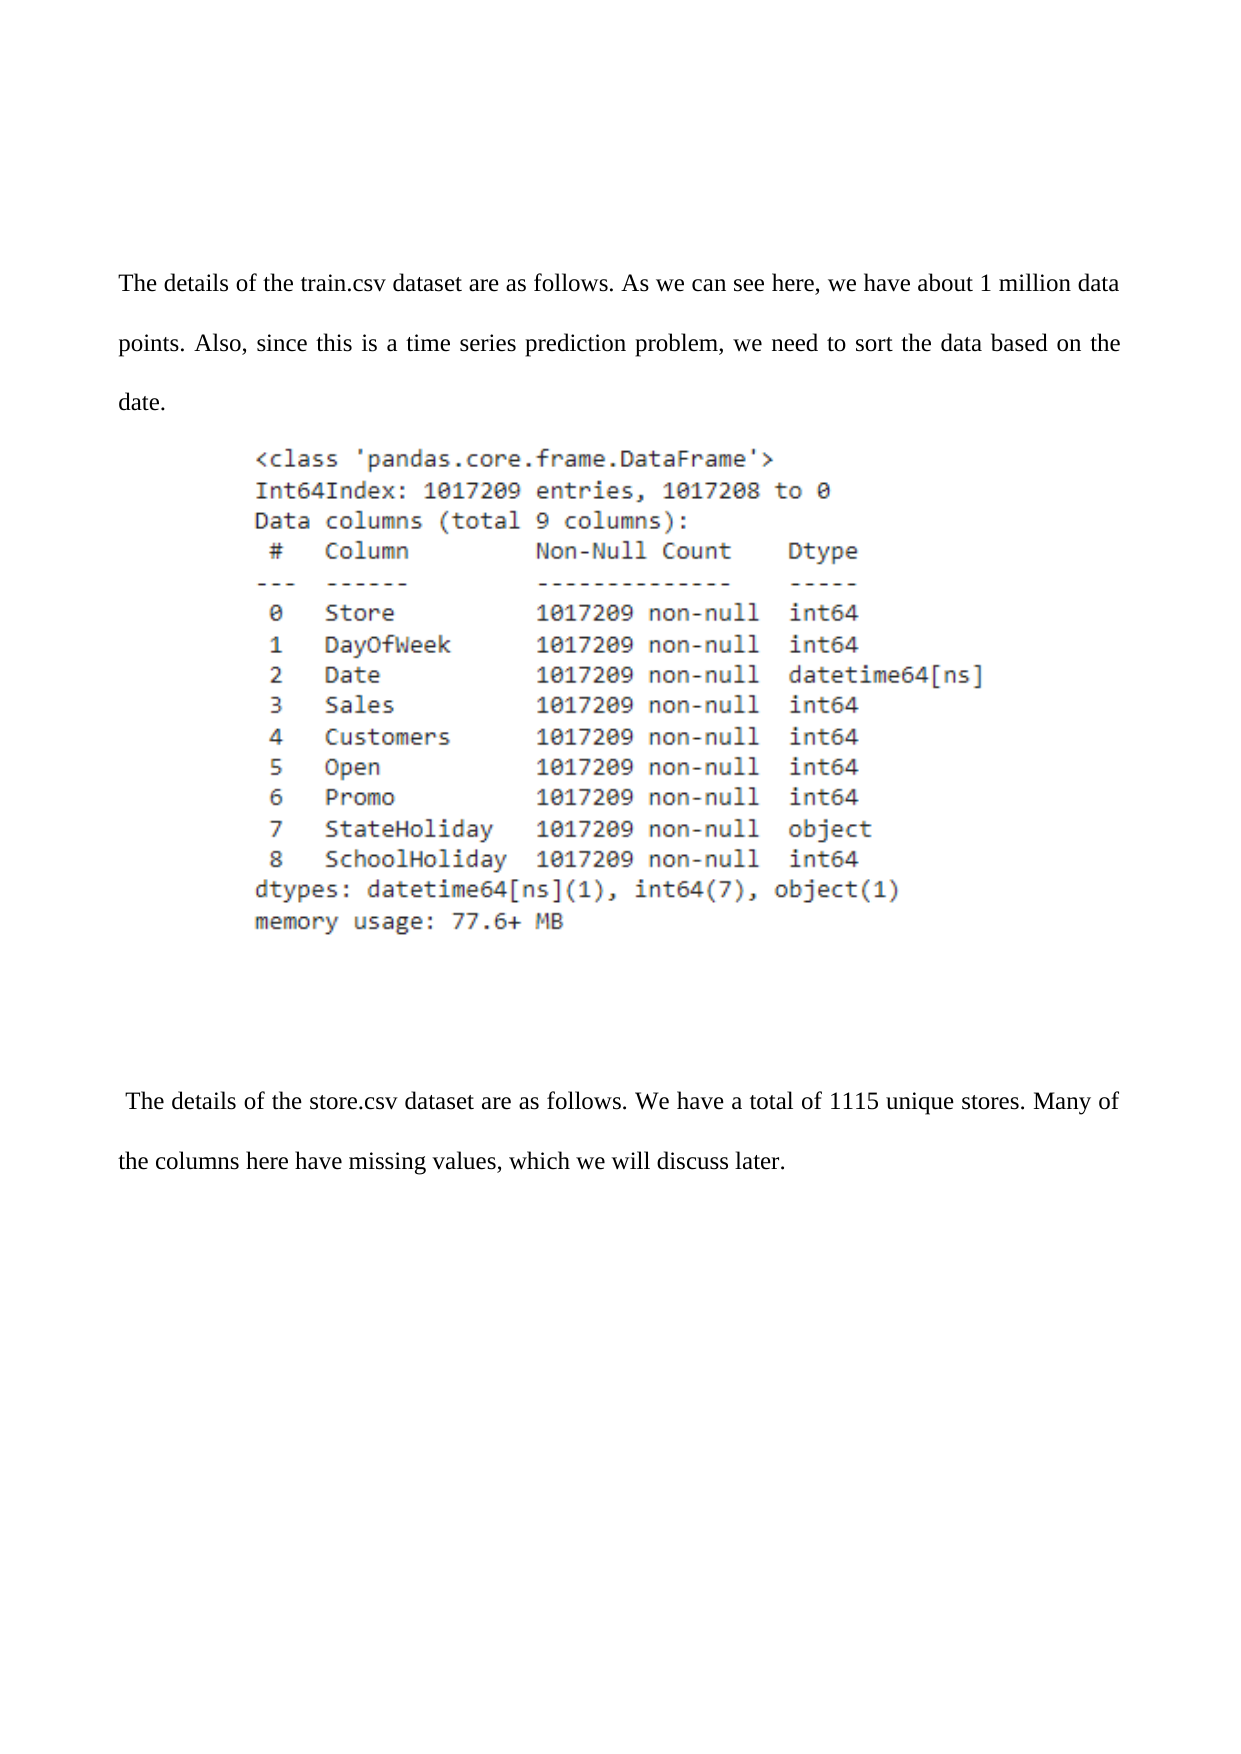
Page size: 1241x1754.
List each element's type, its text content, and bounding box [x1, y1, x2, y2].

text The details of the train.csv dataset are as follows. As we can see here, we have about 1 million data points. Also, since this is a time series prediction problem, we need to sort the data based on the date. [118, 238, 1122, 416]
text The details of the store.csv dataset are as follows. We have a total of 1115 unique stores. Many of the columns here have missing values, which we will discuss later. [118, 1056, 1122, 1174]
picture [246, 444, 994, 940]
